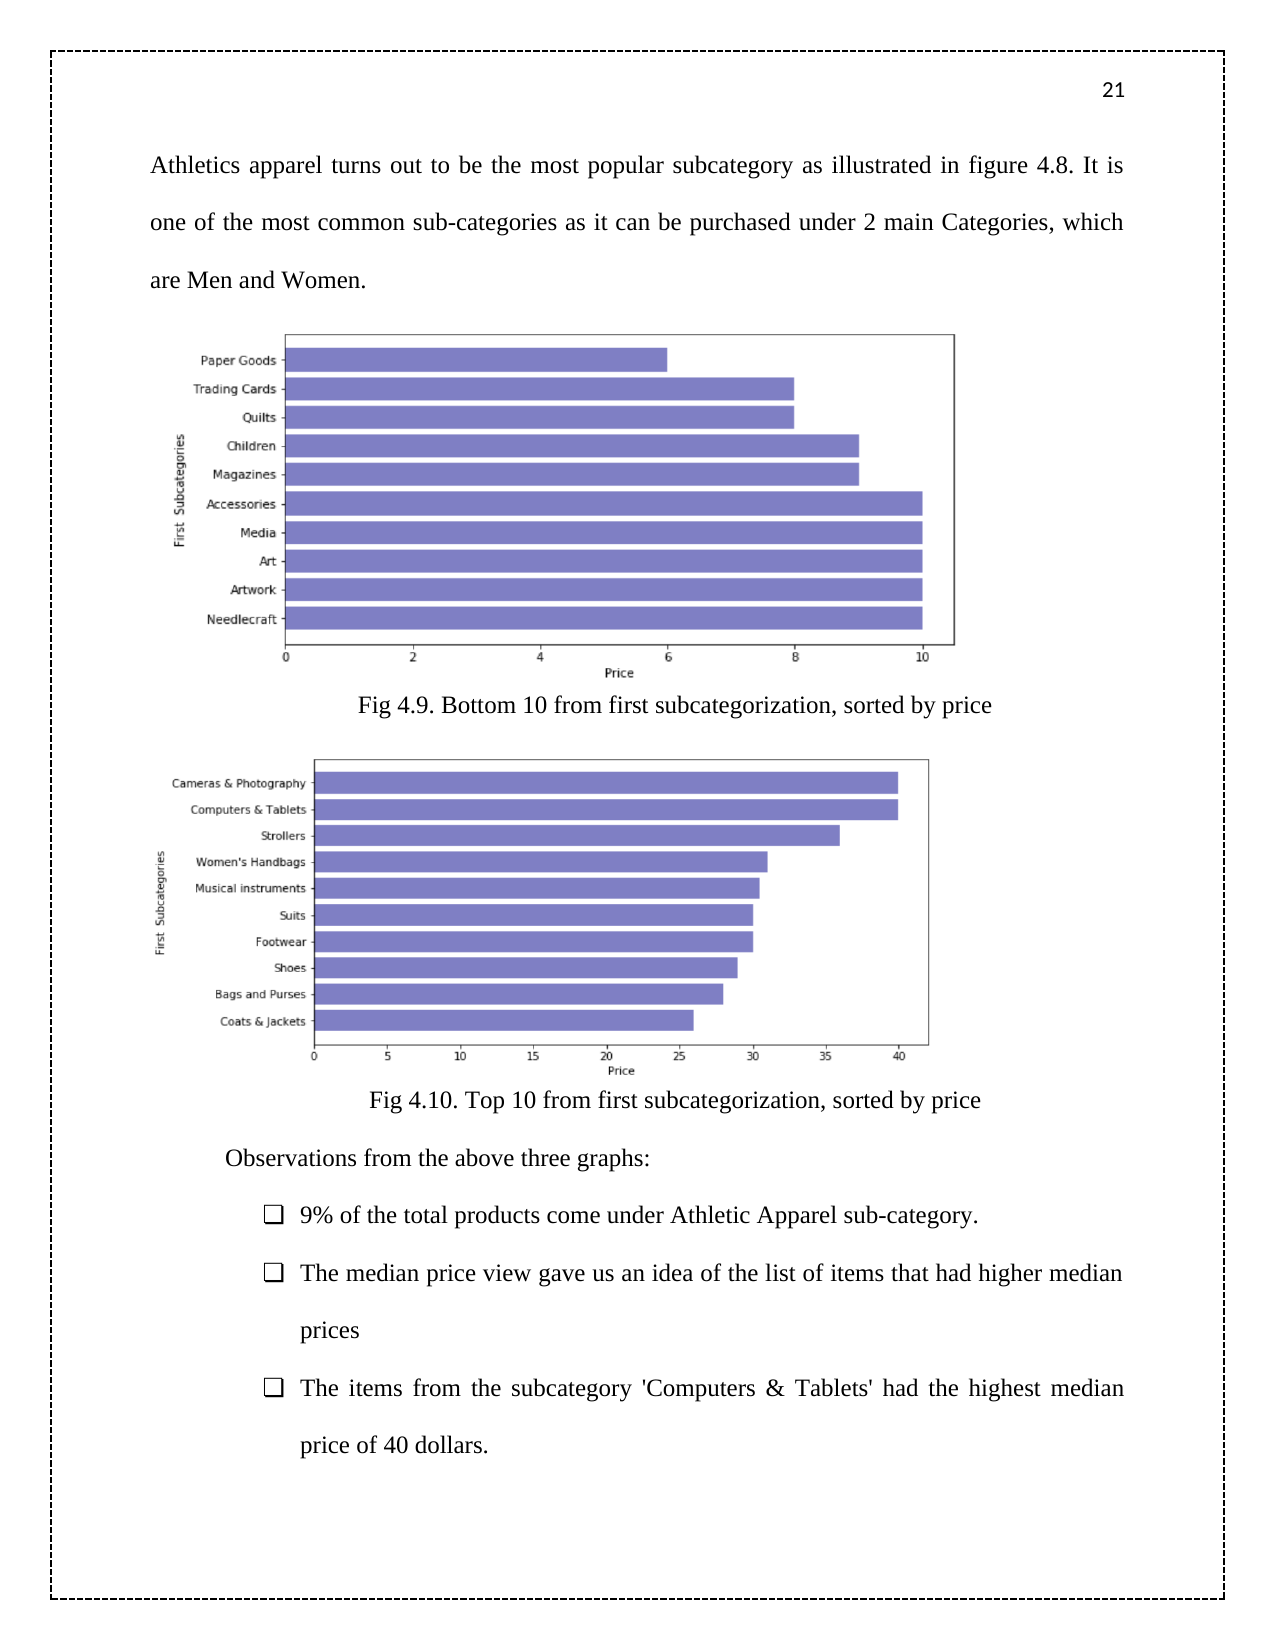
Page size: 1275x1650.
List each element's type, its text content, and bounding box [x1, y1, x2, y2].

text Observations from the above three graphs: [150, 1143, 1125, 1172]
text Athletics apparel turns out to be the most popular subcategory as illustrated in figure 4.8. It is one of the most common sub-categories as it can be purchased under 2 main Categories, which are Men and Women. [150, 150, 1125, 294]
list The items from the subcategory 'Computers & Tablets' had the highest median price of 40 dollars. [262, 1373, 1125, 1459]
list 9% of the total products come under Athletic Apparel sub-category. [262, 1201, 1125, 1229]
picture [150, 322, 984, 691]
text Fig 4.10. Top 10 from first subcategorization, sorted by price [150, 1086, 1125, 1114]
picture [150, 748, 964, 1086]
text Fig 4.9. Bottom 10 from first subcategorization, sorted by price [150, 691, 1125, 719]
list The median price view gave us an idea of the list of items that had higher median prices [262, 1258, 1125, 1344]
